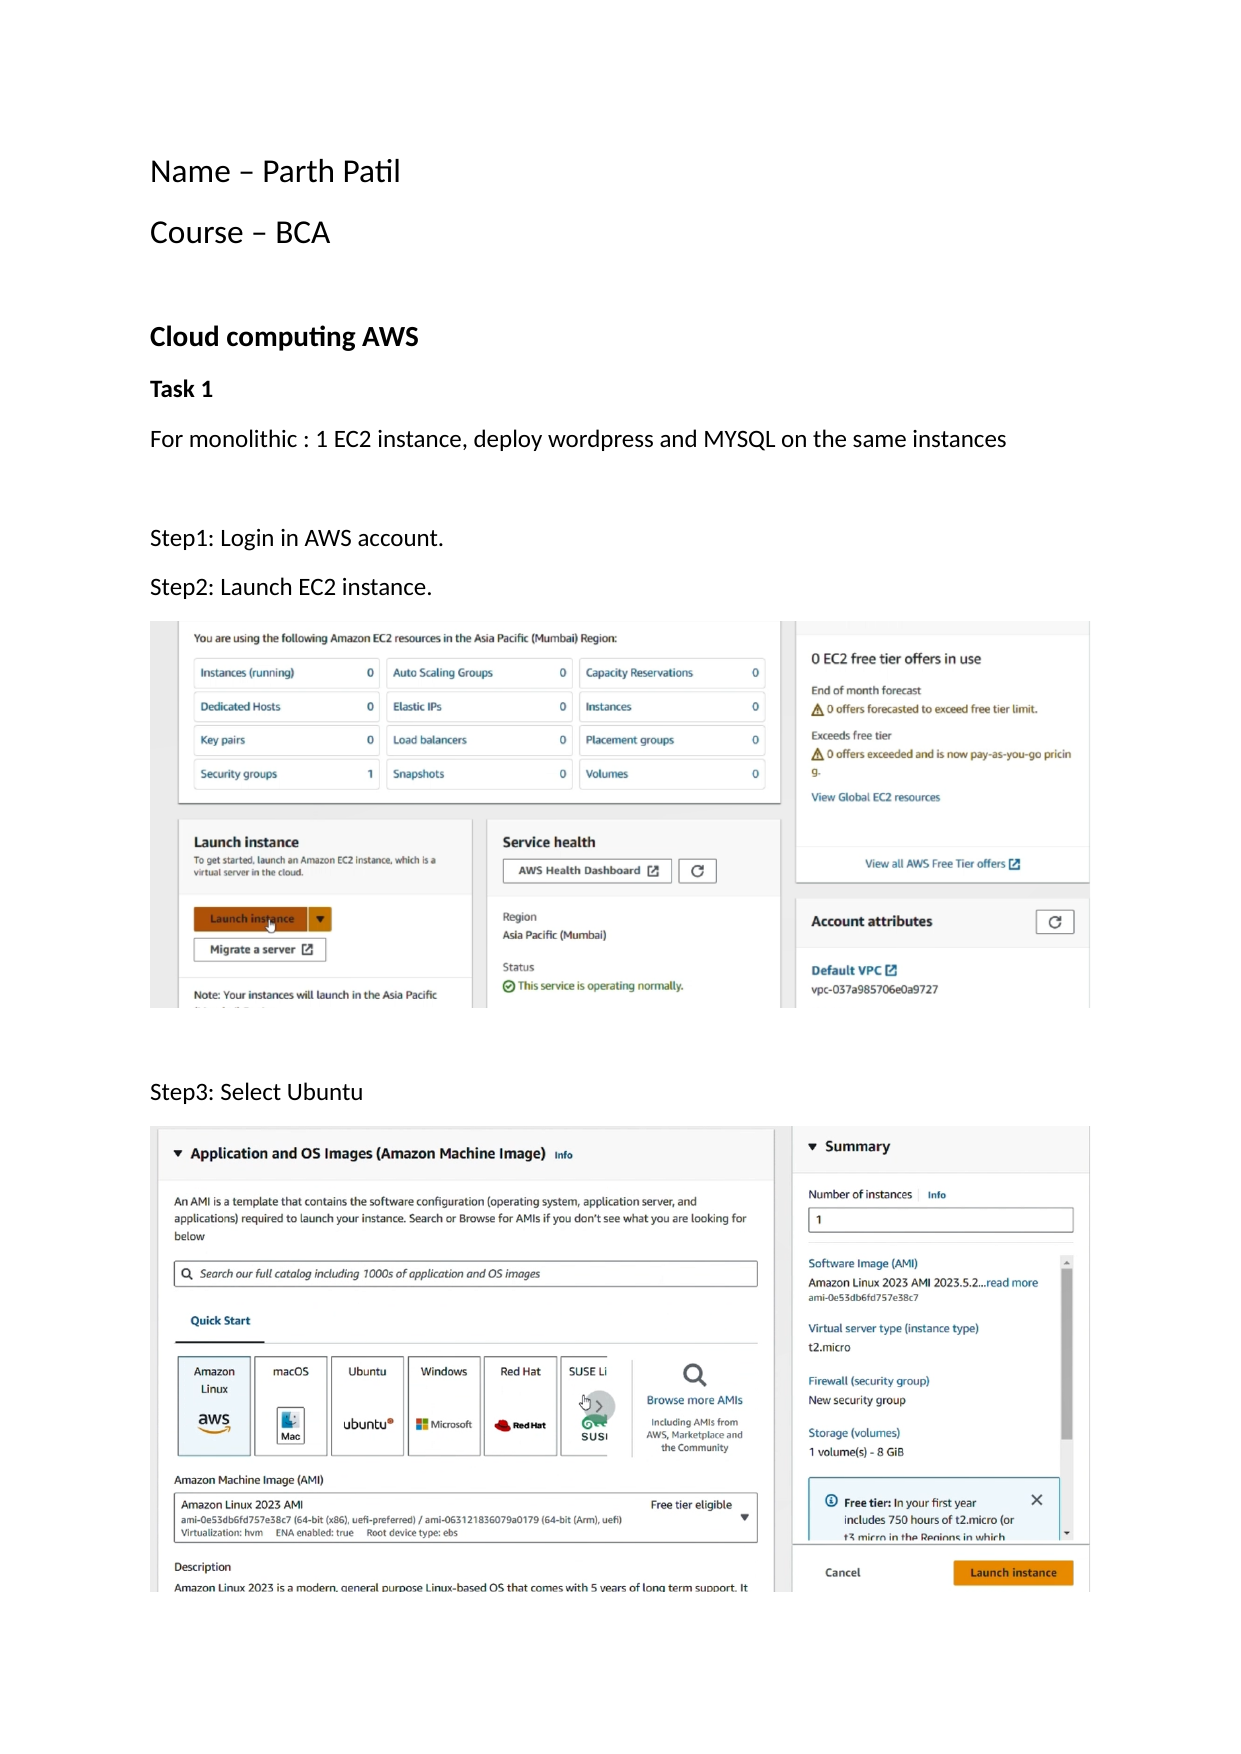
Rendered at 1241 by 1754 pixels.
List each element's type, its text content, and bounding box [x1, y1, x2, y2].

text Step1: Login in AWS account. [150, 522, 1090, 552]
text Course – BCA [150, 211, 1090, 251]
picture [150, 621, 1091, 1008]
text Name – Parth Patil [150, 150, 1090, 191]
text Task 1 [150, 373, 1090, 404]
picture [150, 1126, 1091, 1592]
text Step3: Select Ubuntu [150, 1076, 1090, 1107]
text Step2: Launch EC2 instance. [150, 572, 1090, 602]
text Cloud computing AWS [150, 318, 1090, 354]
text For monolithic : 1 EC2 instance, deploy wordpress and MYSQL on the same instances [150, 423, 1090, 453]
